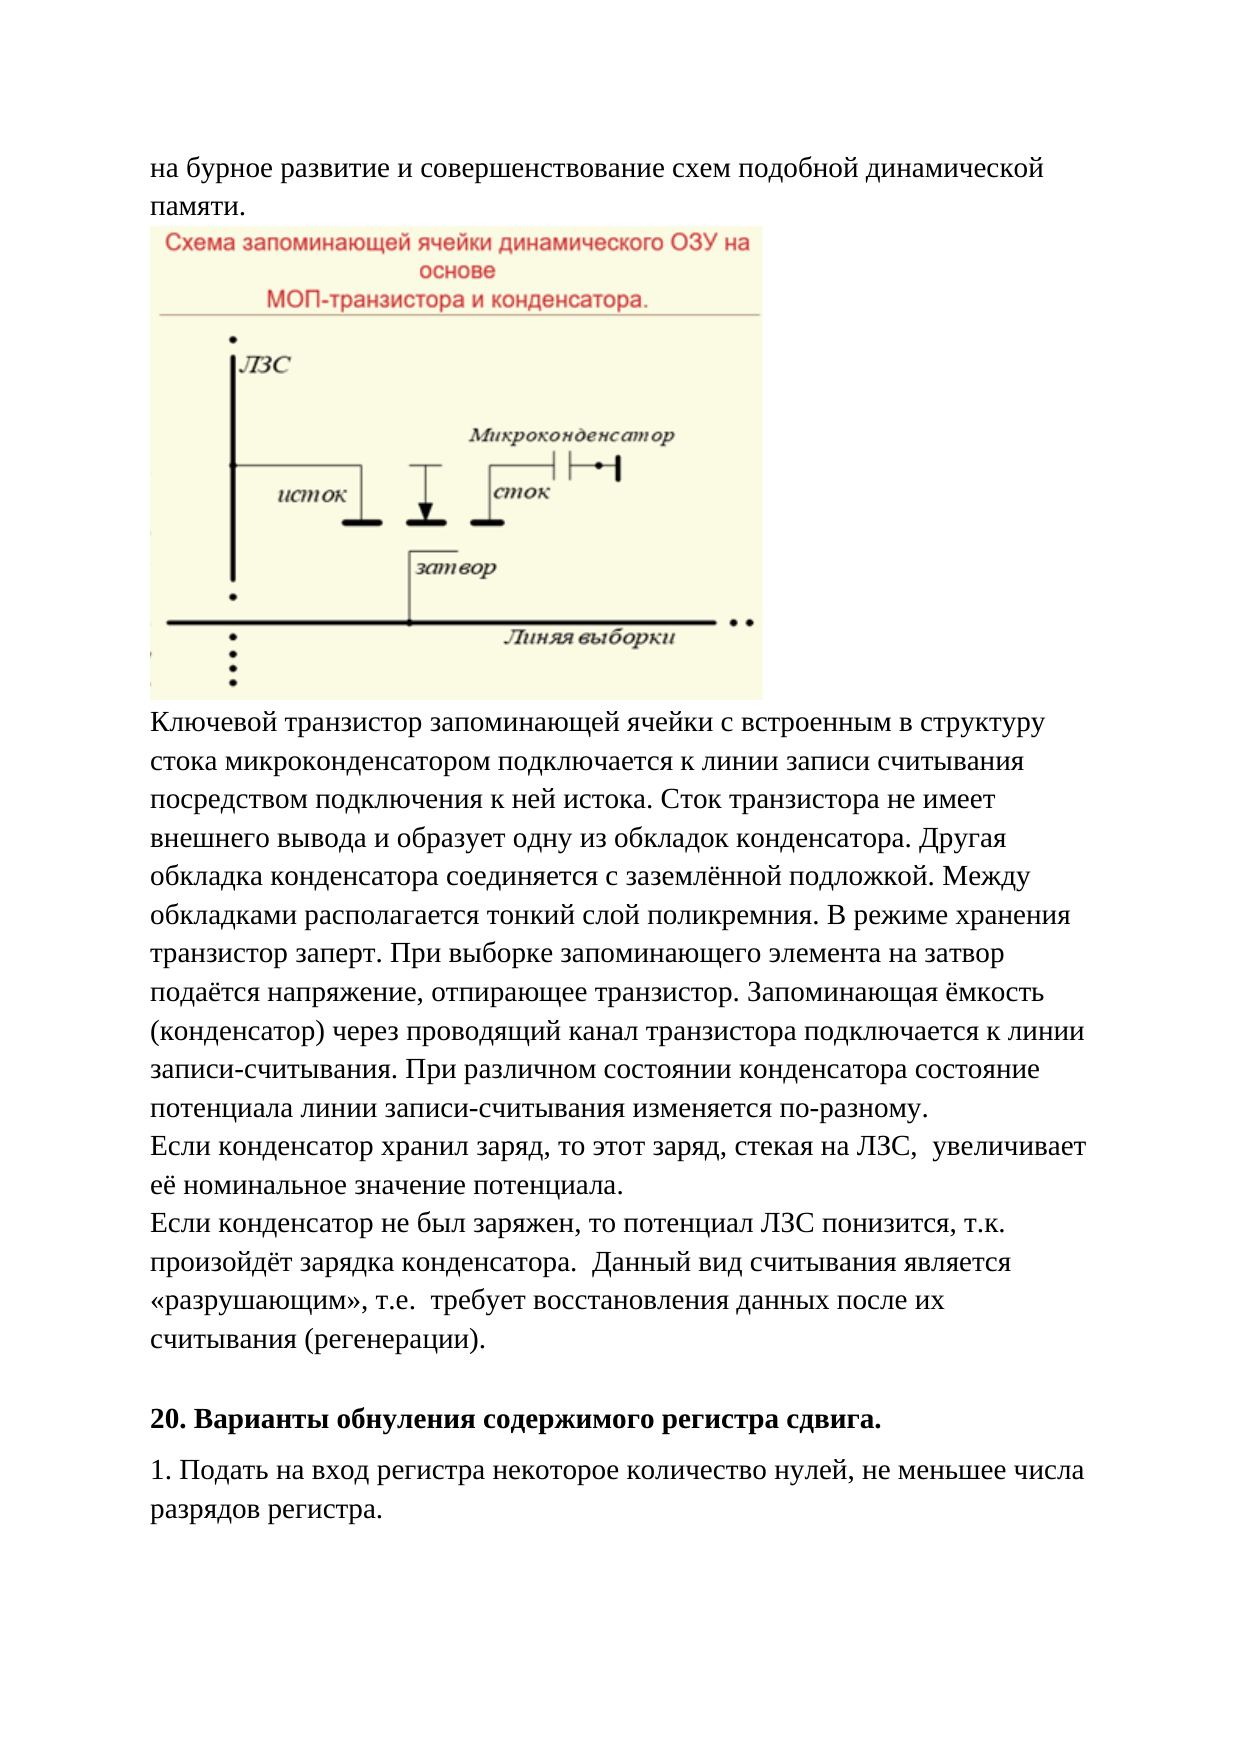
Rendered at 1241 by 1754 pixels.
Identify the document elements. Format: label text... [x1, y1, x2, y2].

text Если конденсатор не был заряжен, то потенциал ЛЗС понизится, т.к. произойдёт зарядка конденсатора. Данный вид считывания является «разрушающим», т.е. требует восстановления данных после их считывания (регенерации). [150, 1205, 1090, 1354]
subtitle 20. Варианты обнуления содержимого регистра сдвига. [150, 1401, 1090, 1435]
text 1. Подать на вход регистра некоторое количество нулей, не меньшее числа разрядов регистра. [150, 1452, 1090, 1524]
text Если конденсатор хранил заряд, то этот заряд, стекая на ЛЗС, увеличивает её номинальное значение потенциала. [150, 1128, 1090, 1200]
picture [150, 226, 763, 700]
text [150, 150, 1090, 1123]
